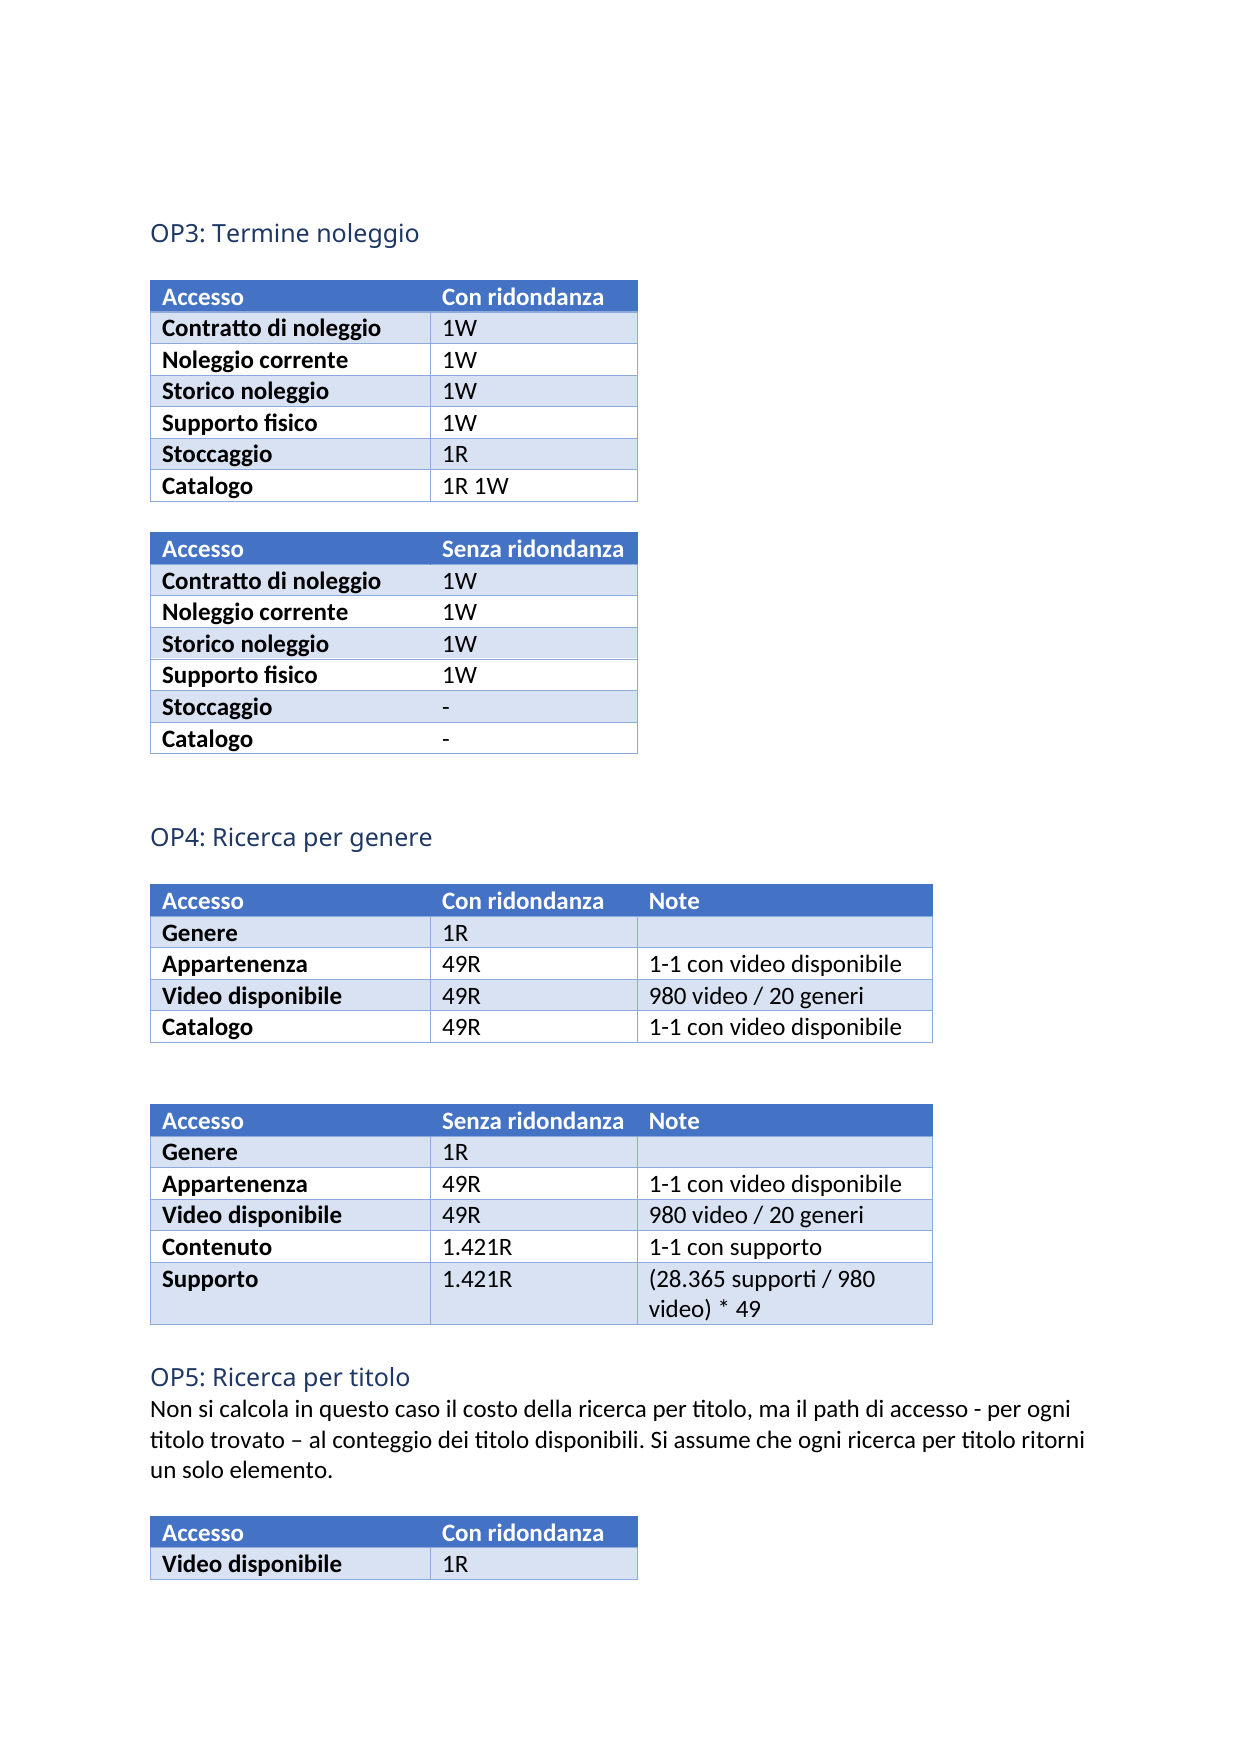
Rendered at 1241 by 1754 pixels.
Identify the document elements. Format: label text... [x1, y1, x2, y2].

table_cell Appartenenza [151, 1168, 430, 1199]
table_cell Storico noleggio [151, 376, 430, 406]
table_cell 1R [431, 917, 637, 947]
table_cell 1-1 con video disponibile [638, 1168, 932, 1199]
table_cell 1.421R [431, 1231, 637, 1262]
table_cell Catalogo [151, 1011, 430, 1042]
table_cell [638, 1137, 932, 1167]
table_cell Genere [151, 917, 430, 947]
subtitle OP3: Termine noleggio [150, 215, 1090, 249]
table_header Note [638, 1105, 932, 1136]
table_header Note [638, 885, 932, 916]
table_cell 1W [431, 660, 637, 690]
table_cell 1W [431, 344, 637, 374]
table_cell Video disponibile [151, 980, 430, 1010]
table_cell 980 video / 20 generi [638, 1200, 932, 1230]
table_cell Contenuto [151, 1231, 430, 1262]
table_cell 1R [431, 1137, 637, 1167]
table_cell 1W [431, 628, 637, 658]
table_cell 49R [431, 1200, 637, 1230]
table_header Con ridondanza [431, 281, 637, 311]
table_cell 1W [431, 565, 637, 595]
table_cell 1R [431, 1548, 637, 1579]
table_cell Supporto [151, 1263, 430, 1324]
table_header Accesso [151, 281, 430, 311]
table_cell 1R 1W [431, 470, 637, 501]
table_cell Stoccaggio [151, 439, 430, 469]
table_cell Contratto di noleggio [151, 565, 431, 595]
table_cell Storico noleggio [151, 628, 431, 658]
table_cell 49R [431, 1168, 637, 1199]
subtitle OP4: Ricerca per genere [150, 819, 1090, 853]
table_header Senza ridondanza [431, 533, 637, 564]
table_header Accesso [151, 885, 430, 916]
table_cell Catalogo [151, 470, 430, 501]
table_cell 1W [431, 407, 637, 438]
table_cell 1W [431, 313, 637, 343]
table_cell Noleggio corrente [151, 596, 431, 627]
table_cell Catalogo [151, 723, 431, 753]
table_header Con ridondanza [431, 885, 637, 916]
table_header Accesso [151, 1517, 430, 1547]
table_cell 49R [431, 980, 637, 1010]
table_cell Noleggio corrente [151, 344, 430, 374]
table_cell 49R [431, 1011, 637, 1042]
table_cell 1W [431, 376, 637, 406]
subtitle OP5: Ricerca per titolo [150, 1359, 1090, 1394]
table_header Accesso [151, 1105, 430, 1136]
table_cell 1W [431, 596, 637, 627]
table_cell Appartenenza [151, 948, 430, 979]
table_cell 1-1 con video disponibile [638, 948, 932, 979]
text Non si calcola in questo caso il costo della ricerca per titolo, ma il path di accesso - per ogni titolo trovato – al conteggio dei titolo disponibili. Si assume che ogni ricerca per titolo ritorni un solo elemento. [150, 1394, 1090, 1485]
table_cell Stoccaggio [151, 691, 431, 722]
table_cell Supporto fisico [151, 660, 431, 690]
table_cell 1R [431, 439, 637, 469]
table_cell [638, 917, 932, 947]
table_cell Video disponibile [151, 1200, 430, 1230]
table_cell 980 video / 20 generi [638, 980, 932, 1010]
table_header Senza ridondanza [431, 1105, 637, 1136]
table_cell Contratto di noleggio [151, 313, 430, 343]
table_cell Supporto fisico [151, 407, 430, 438]
table_header Accesso [151, 533, 430, 564]
table_cell Video disponibile [151, 1548, 430, 1579]
table_cell (28.365 supporti / 980 video) * 49 [638, 1263, 932, 1324]
table_cell Genere [151, 1137, 430, 1167]
table_cell 1.421R [431, 1263, 637, 1324]
table_cell 49R [431, 948, 637, 979]
table_header Con ridondanza [431, 1517, 637, 1547]
table_cell - [431, 691, 637, 722]
table_cell 1-1 con video disponibile [638, 1011, 932, 1042]
table_cell - [431, 723, 637, 753]
table_cell 1-1 con supporto [638, 1231, 932, 1262]
